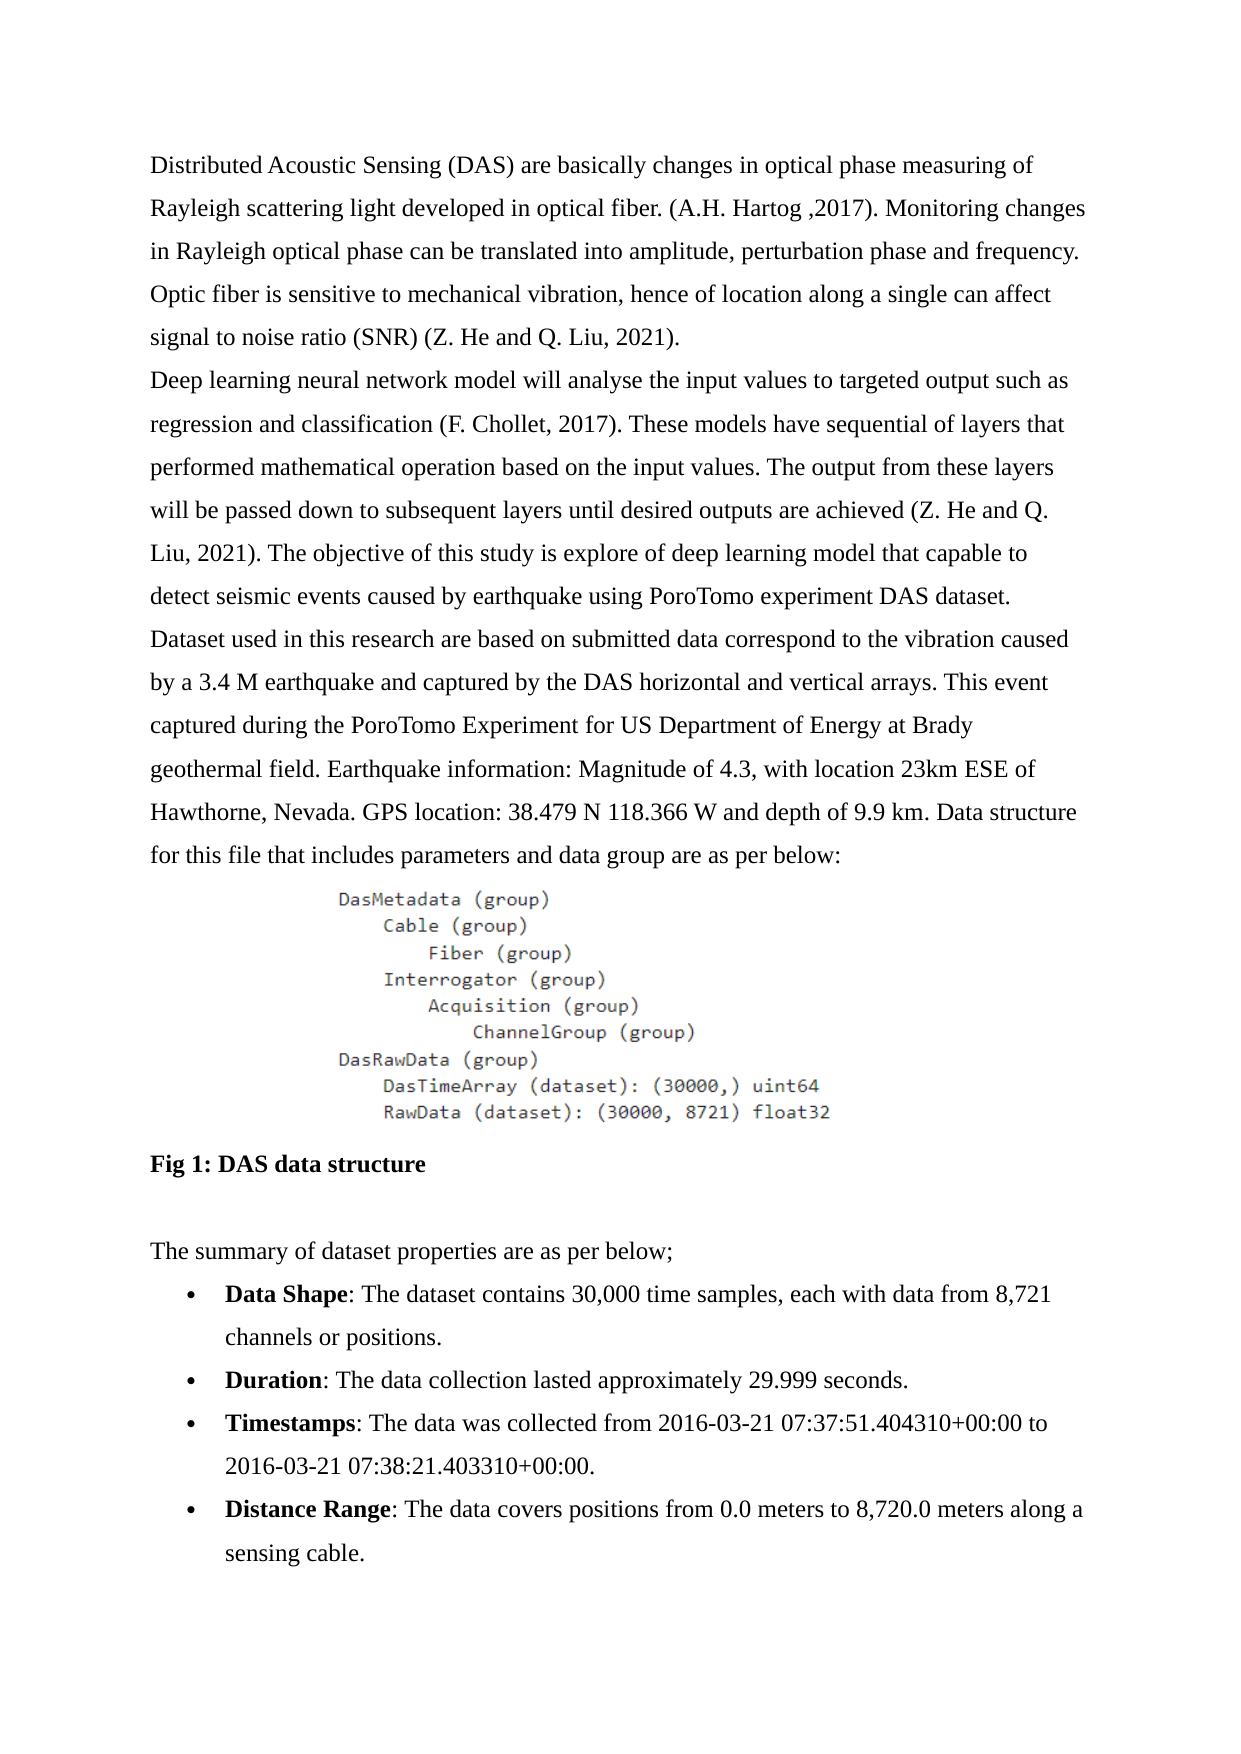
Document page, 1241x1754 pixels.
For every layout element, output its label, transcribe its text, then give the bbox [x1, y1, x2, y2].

list Data Shape: The dataset contains 30,000 time samples, each with data from 8,721 channels or positions. [187, 1279, 1090, 1351]
text Distributed Acoustic Sensing (DAS) are basically changes in optical phase measuring of Rayleigh scattering light developed in optical fiber. (A.H. Hartog ,2017). Monitoring changes in Rayleigh optical phase can be translated into amplitude, perturbation phase and frequency. Optic fiber is sensitive to mechanical vibration, hence of location along a single can affect signal to noise ratio (SNR) (Z. He and Q. Liu, 2021). [150, 150, 1090, 351]
text Deep learning neural network model will analyse the input values to targeted output such as regression and classification (F. Chollet, 2017). These models have sequential of layers that performed mathematical operation based on the input values. The output from these layers will be passed down to subsequent layers until desired outputs are achieved (Z. He and Q. Liu, 2021). The objective of this study is explore of deep learning model that capable to detect seismic events caused by earthquake using PoroTomo experiment DAS dataset. [150, 366, 1090, 610]
picture [324, 883, 916, 1136]
text The summary of dataset properties are as per below; [150, 1236, 1090, 1264]
list Timestamps: The data was collected from 2016-03-21 07:37:51.404310+00:00 to 2016-03-21 07:38:21.403310+00:00. [187, 1408, 1090, 1480]
text Fig 1: DAS data structure [150, 1149, 1090, 1178]
list Distance Range: The data covers positions from 0.0 meters to 8,720.0 meters along a sensing cable. [187, 1494, 1090, 1566]
text Dataset used in this research are based on submitted data correspond to the vibration caused by a 3.4 M earthquake and captured by the DAS horizontal and vertical arrays. This event captured during the PoroTomo Experiment for US Department of Energy at Brady geothermal field. Earthquake information: Magnitude of 4.3, with location 23km ESE of Hawthorne, Nevada. GPS location: 38.479 N 118.366 W and depth of 9.9 km. Data structure for this file that includes parameters and data group are as per below: [150, 624, 1090, 869]
list Duration: The data collection lasted approximately 29.999 seconds. [187, 1365, 1090, 1394]
